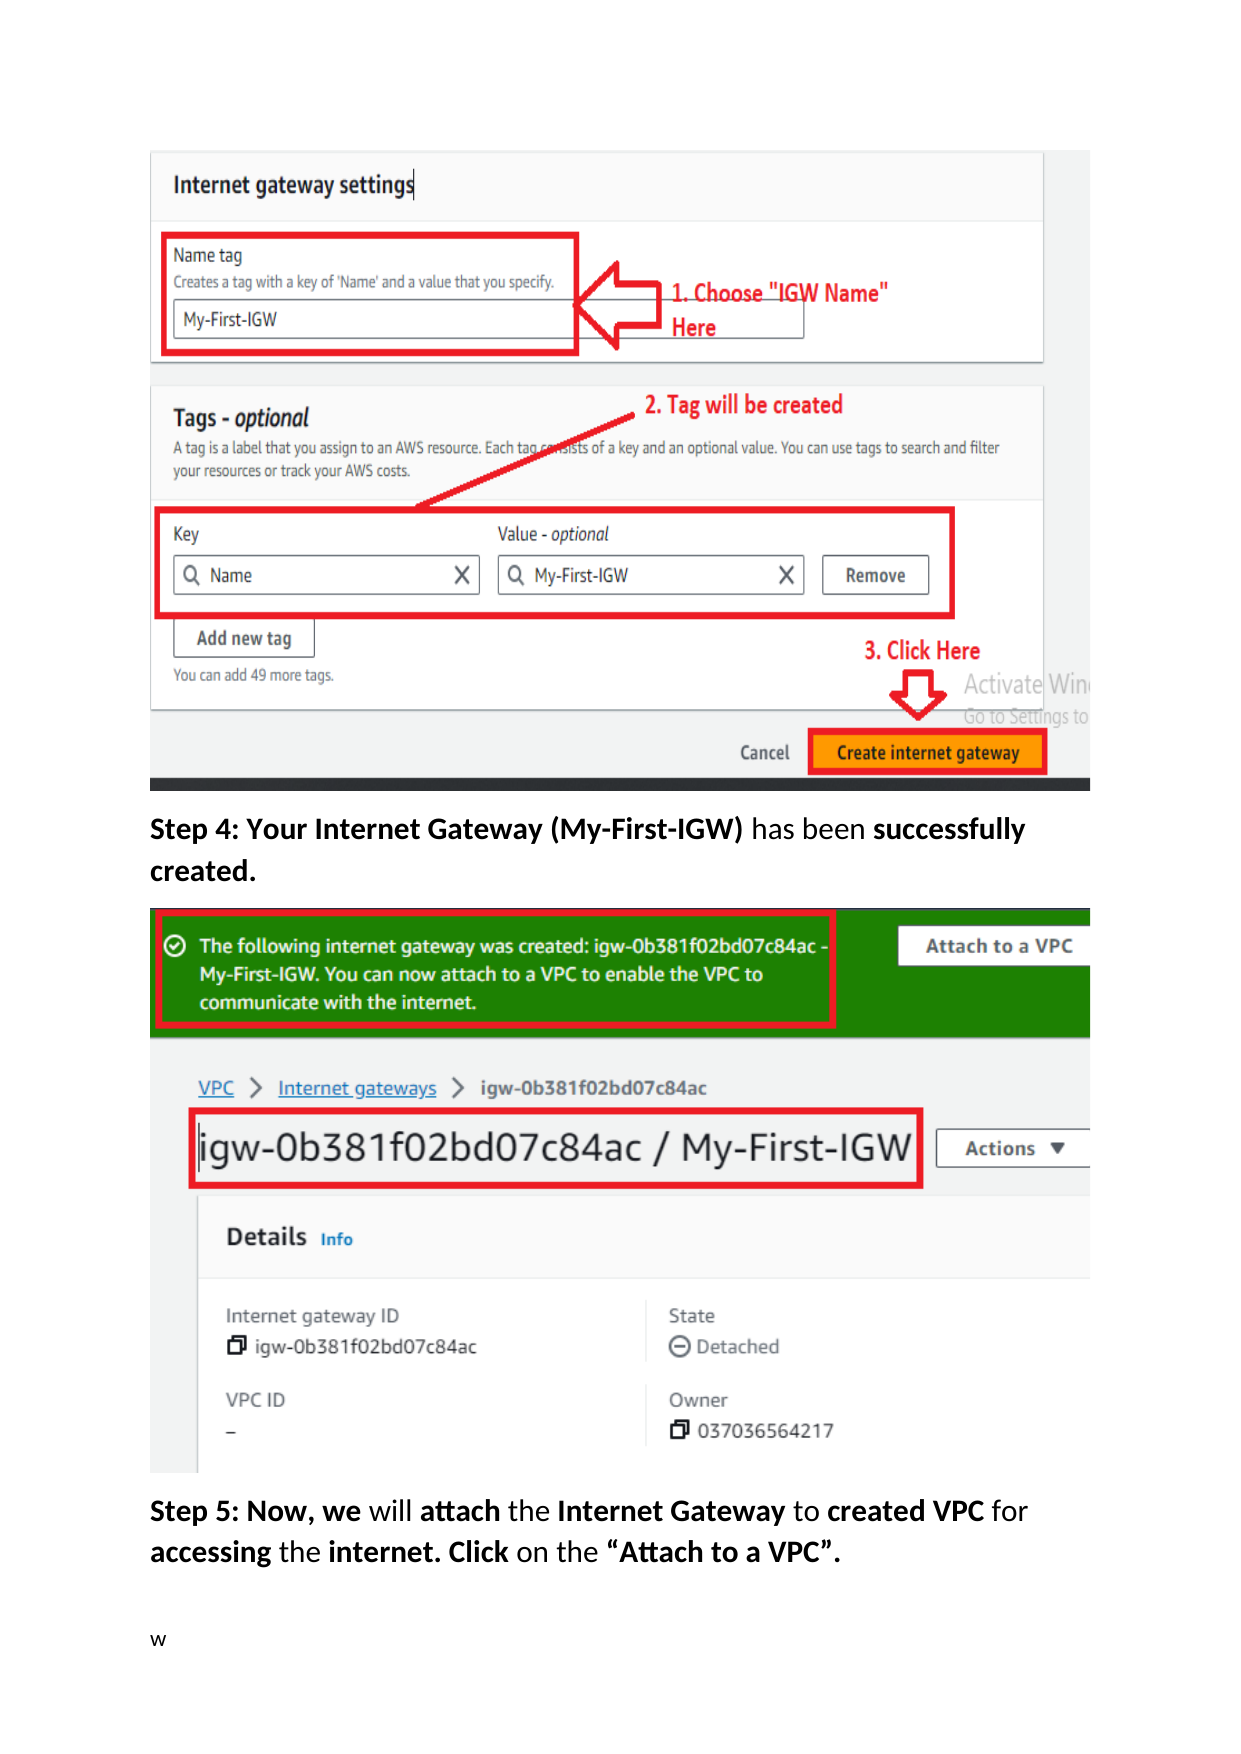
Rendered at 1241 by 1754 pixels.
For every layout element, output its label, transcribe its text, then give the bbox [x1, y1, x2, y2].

text Step 5: Now, we will attach the Internet Gateway to created VPC for accessing the internet. Click on the “Attach to a VPC”. [150, 1491, 1090, 1571]
picture [150, 908, 1091, 1473]
text Step 4: Your Internet Gateway (My-First-IGW) has been successfully created. [150, 809, 1090, 889]
picture [150, 150, 1091, 791]
